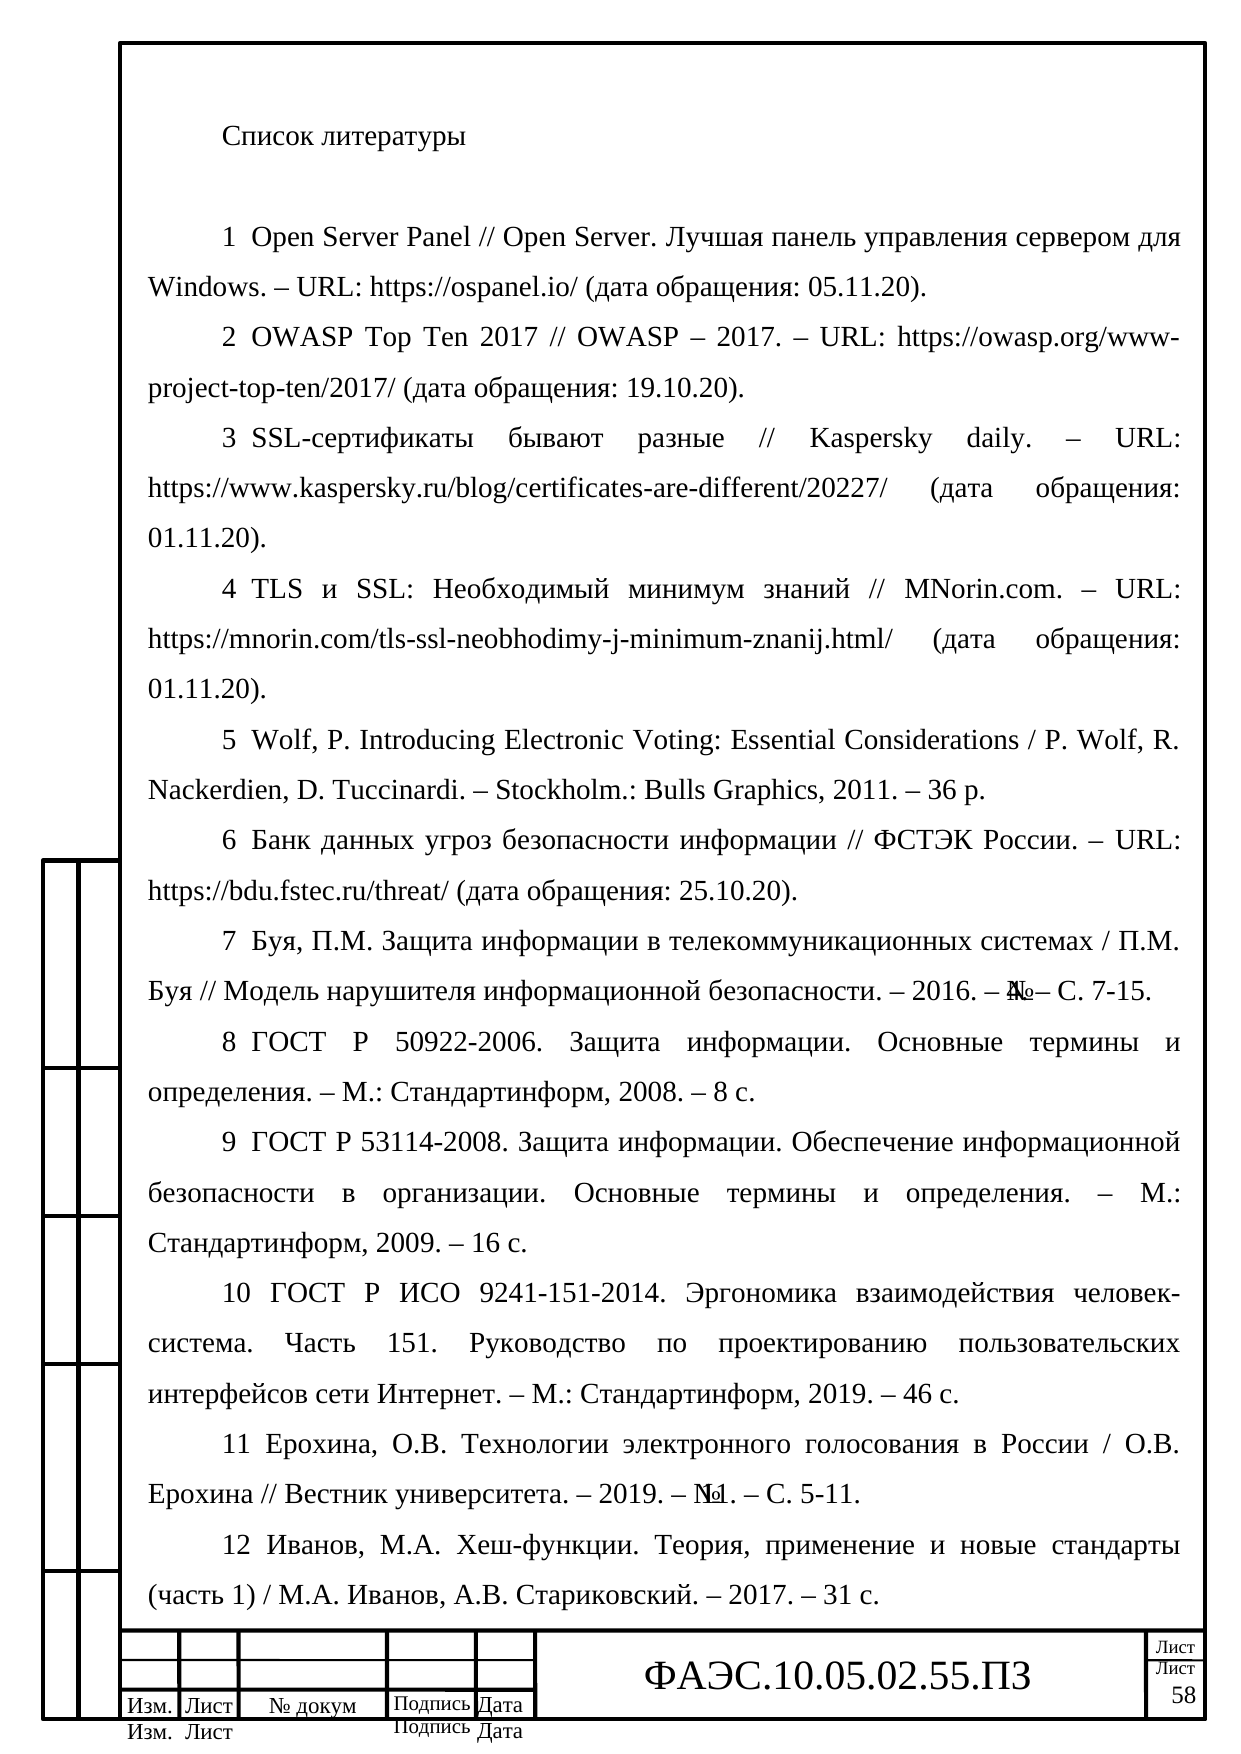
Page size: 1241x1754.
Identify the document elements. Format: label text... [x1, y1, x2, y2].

list Иванов, М.А. Хеш-функции. Теория, применение и новые стандарты (часть 1) / М.А. Иванов, А.В. Стариковский. – 2017. – 31 с. [148, 1527, 1181, 1611]
list Ерохина, О.В. Технологии электронного голосования в России / О.В. Ерохина // Вестник университета. – 2019. – № 11. – С. 5-11. [148, 1426, 1181, 1510]
subtitle Список литературы [148, 118, 1181, 152]
list OWASP Top Ten 2017 // OWASP – 2017. – URL: https://owasp.org/www-project-top-ten/2017/ (дата обращения: 19.10.20). [148, 319, 1181, 403]
list Банк данных угроз безопасности информации // ФСТЭК России. – URL: https://bdu.fstec.ru/threat/ (дата обращения: 25.10.20). [148, 822, 1181, 906]
list TLS и SSL: Необходимый минимум знаний // MNorin.com. – URL: https://mnorin.com/tls-ssl-neobhodimy-j-minimum-znanij.html/ (дата обращения: 01.11.20). [148, 571, 1181, 705]
list Wolf, P. Introducing Electronic Voting: Essential Considerations / P. Wolf, R. Nackerdien, D. Tuccinardi. – Stockholm.: Bulls Graphics, 2011. – 36 p. [148, 722, 1181, 806]
list ГОСТ Р 53114-2008. Защита информации. Обеспечение информационной безопасности в организации. Основные термины и определения. – М.: Стандартинформ, 2009. – 16 с. [148, 1124, 1181, 1258]
list ГОСТ Р 50922-2006. Защита информации. Основные термины и определения. – М.: Стандартинформ, 2008. – 8 с. [148, 1024, 1181, 1108]
list Буя, П.М. Защита информации в телекоммуникационных системах / П.М. Буя // Модель нарушителя информационной безопасности. – 2016. – №4. – С. 7-15. [148, 923, 1181, 1007]
list SSL-сертификаты бывают разные // Kaspersky daily. – URL: https://www.kaspersky.ru/blog/certificates-are-different/20227/ (дата обращения: 01.11.20). [148, 420, 1181, 554]
list Open Server Panel // Open Server. Лучшая панель управления сервером для Windows. – URL: https://ospanel.io/ (дата обращения: 05.11.20). [148, 219, 1181, 303]
list ГОСТ Р ИСО 9241-151-2014. Эргономика взаимодействия человек-система. Часть 151. Руководство по проектированию пользовательских интерфейсов сети Интернет. – М.: Стандартинформ, 2019. – 46 с. [148, 1275, 1181, 1409]
